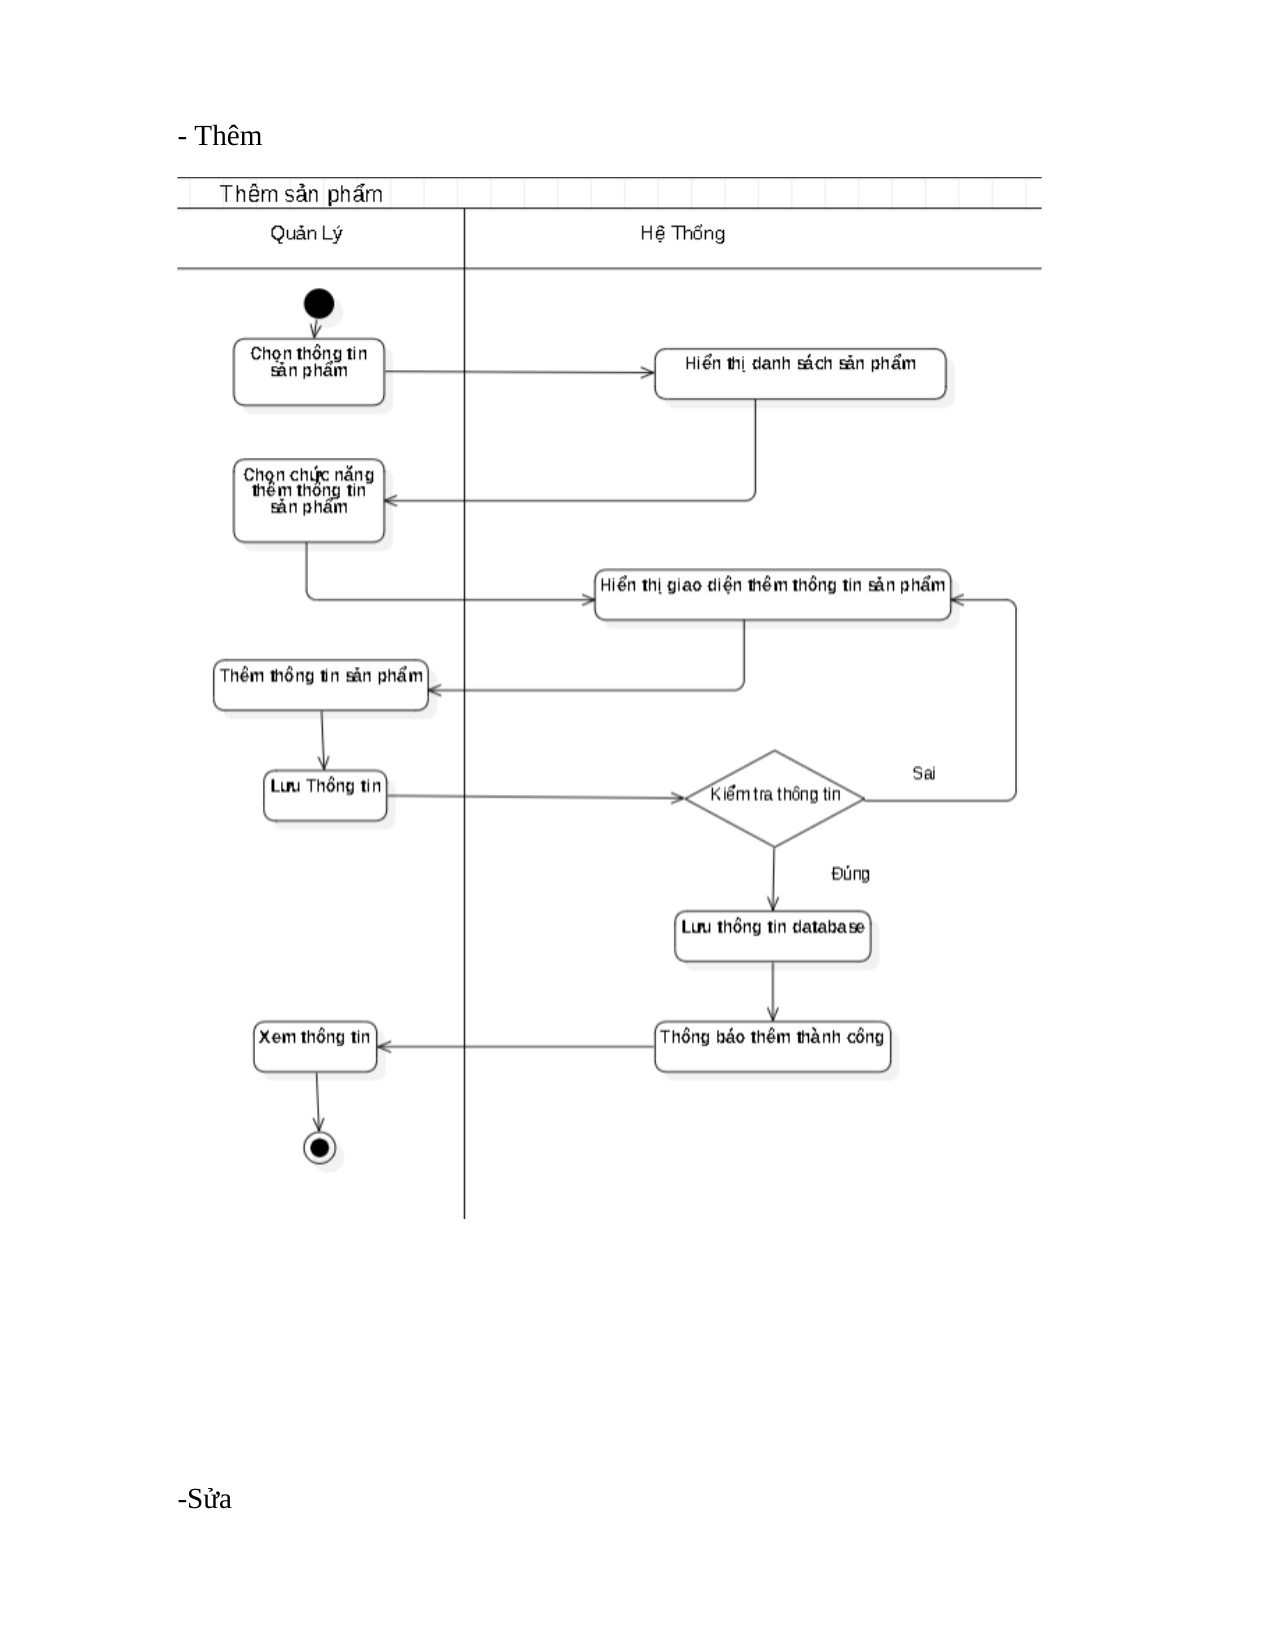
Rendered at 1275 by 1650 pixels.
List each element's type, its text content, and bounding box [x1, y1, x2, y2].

text -Sửa [177, 1481, 1186, 1515]
picture [177, 177, 1042, 1219]
text - Thêm [177, 118, 1186, 152]
